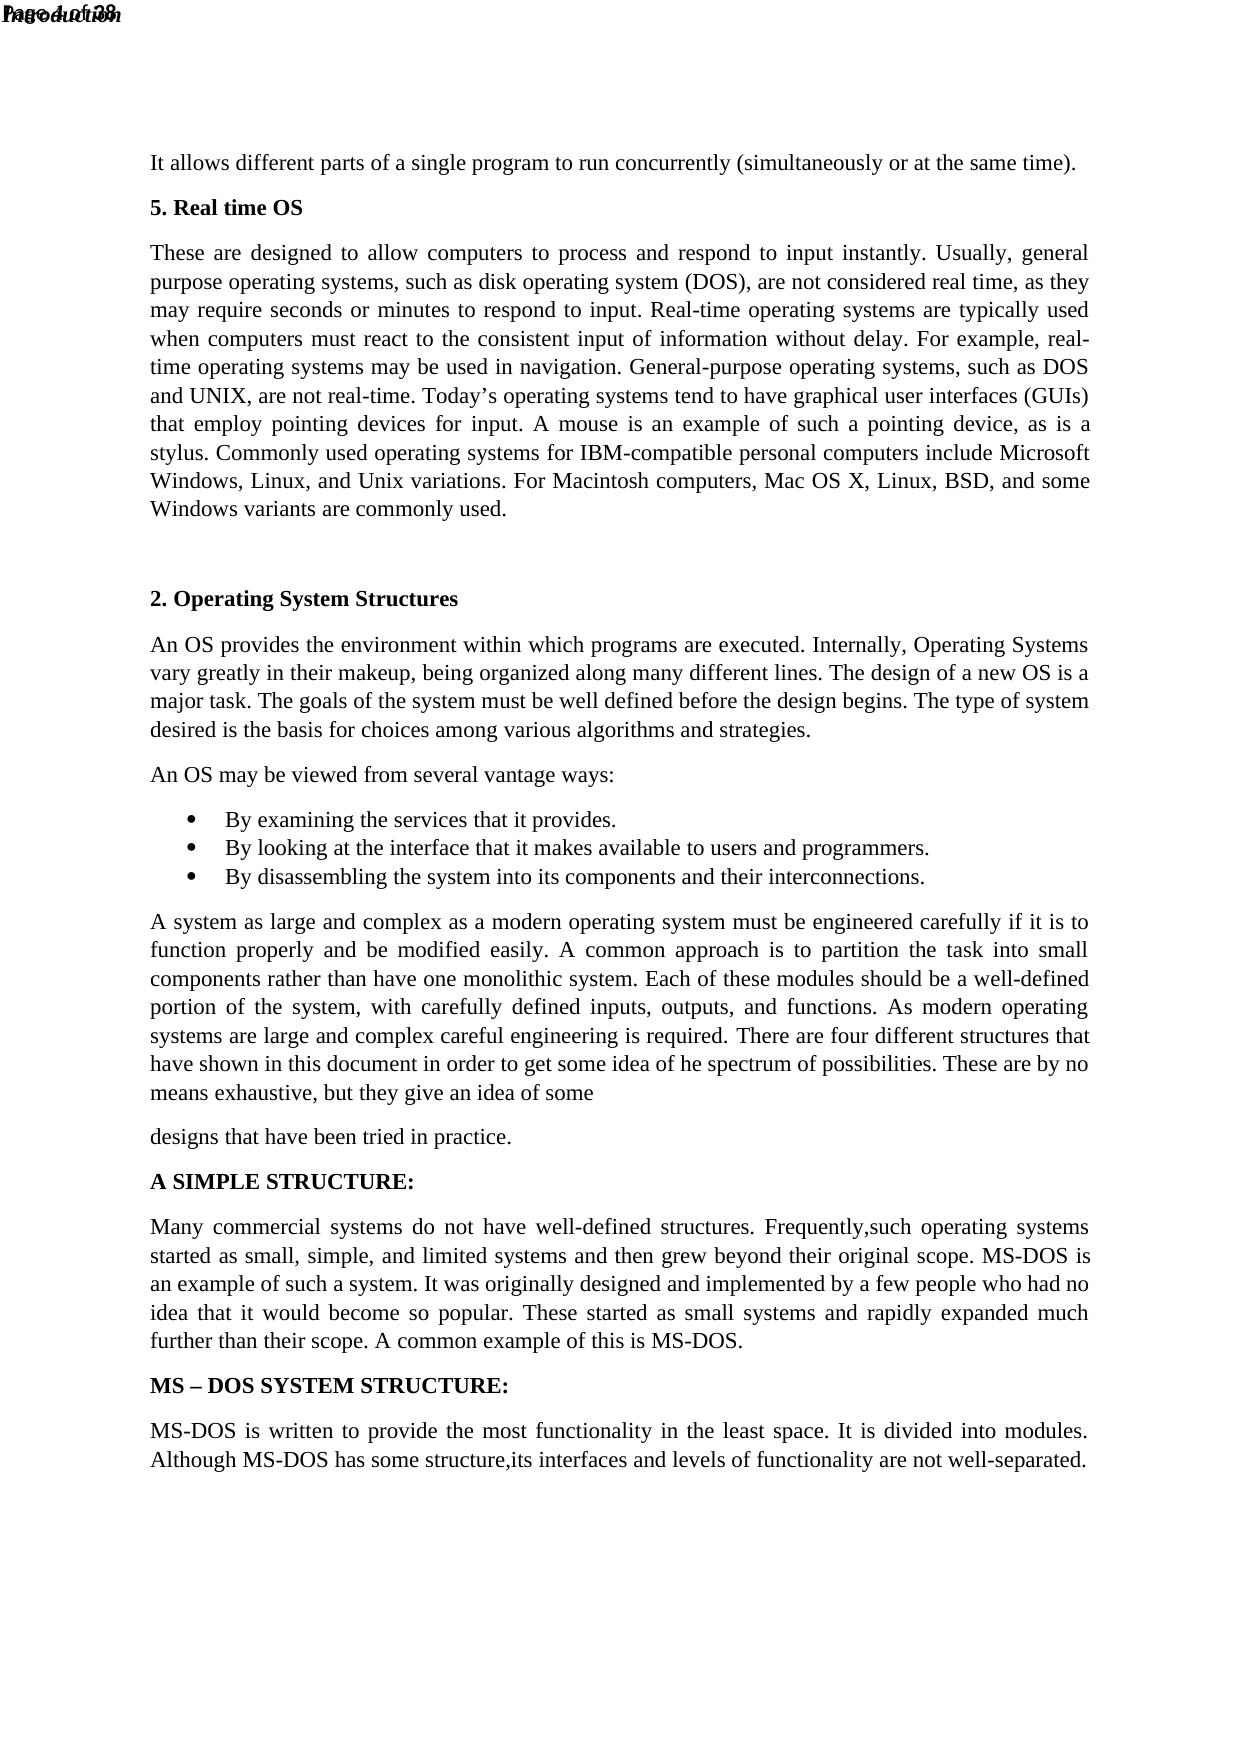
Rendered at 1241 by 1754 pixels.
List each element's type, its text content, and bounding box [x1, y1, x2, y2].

text A system as large and complex as a modern operating system must be engineered carefully if it is to function properly and be modified easily. A common approach is to partition the task into small components rather than have one monolithic system. Each of these modules should be a well-defined portion of the system, with carefully defined inputs, outputs, and functions. As modern operating systems are large and complex careful engineering is required. There are four different structures that have shown in this document in order to get some idea of he spectrum of possibilities. These are by no means exhaustive, but they give an idea of some [150, 908, 1091, 1105]
text Many commercial systems do not have well-defined structures. Frequently,such operating systems started as small, simple, and limited systems and then grew beyond their original scope. MS-DOS is an example of such a system. It was originally designed and implemented by a few people who had no idea that it would become so popular. These started as small systems and rapidly expanded much further than their scope. A common example of this is MS-DOS. [150, 1213, 1091, 1353]
text These are designed to allow computers to process and respond to input instantly. Usually, general purpose operating systems, such as disk operating system (DOS), are not considered real time, as they may require seconds or minutes to respond to input. Real-time operating systems are typically used when computers must react to the consistent input of information without delay. For example, real- time operating systems may be used in navigation. General-purpose operating systems, such as DOS and UNIX, are not real-time. Today’s operating systems tend to have graphical user interfaces (GUIs) that employ pointing devices for input. A mouse is an example of such a pointing device, as is a stylus. Commonly used operating systems for IBM-compatible personal computers include Microsoft Windows, Linux, and Unix variations. For Macintosh computers, Mac OS X, Linux, BSD, and some Windows variants are commonly used. [150, 239, 1091, 522]
list By disassembling the system into its components and their interconnections. [187, 863, 1240, 889]
text It allows different parts of a single program to run concurrently (simultaneously or at the same time). [150, 149, 1240, 176]
subtitle Operating System Structures [150, 585, 1240, 612]
subtitle A SIMPLE STRUCTURE: [150, 1168, 1240, 1195]
subtitle MS – DOS SYSTEM STRUCTURE: [150, 1372, 1240, 1399]
text An OS may be viewed from several vantage ways: [150, 761, 1240, 787]
text designs that have been tried in practice. [150, 1123, 1240, 1150]
list By examining the services that it provides. [187, 806, 1240, 832]
text MS-DOS is written to provide the most functionality in the least space. It is divided into modules. Although MS-DOS has some structure,its interfaces and levels of functionality are not well-separated. [150, 1417, 1090, 1472]
list By looking at the interface that it makes available to users and programmers. [187, 834, 1240, 861]
text An OS provides the environment within which programs are executed. Internally, Operating Systems vary greatly in their makeup, being organized along many different lines. The design of a new OS is a major task. The goals of the system must be well defined before the design begins. The type of system desired is the basis for choices among various algorithms and strategies. [150, 631, 1090, 742]
subtitle Real time OS [150, 194, 1240, 221]
